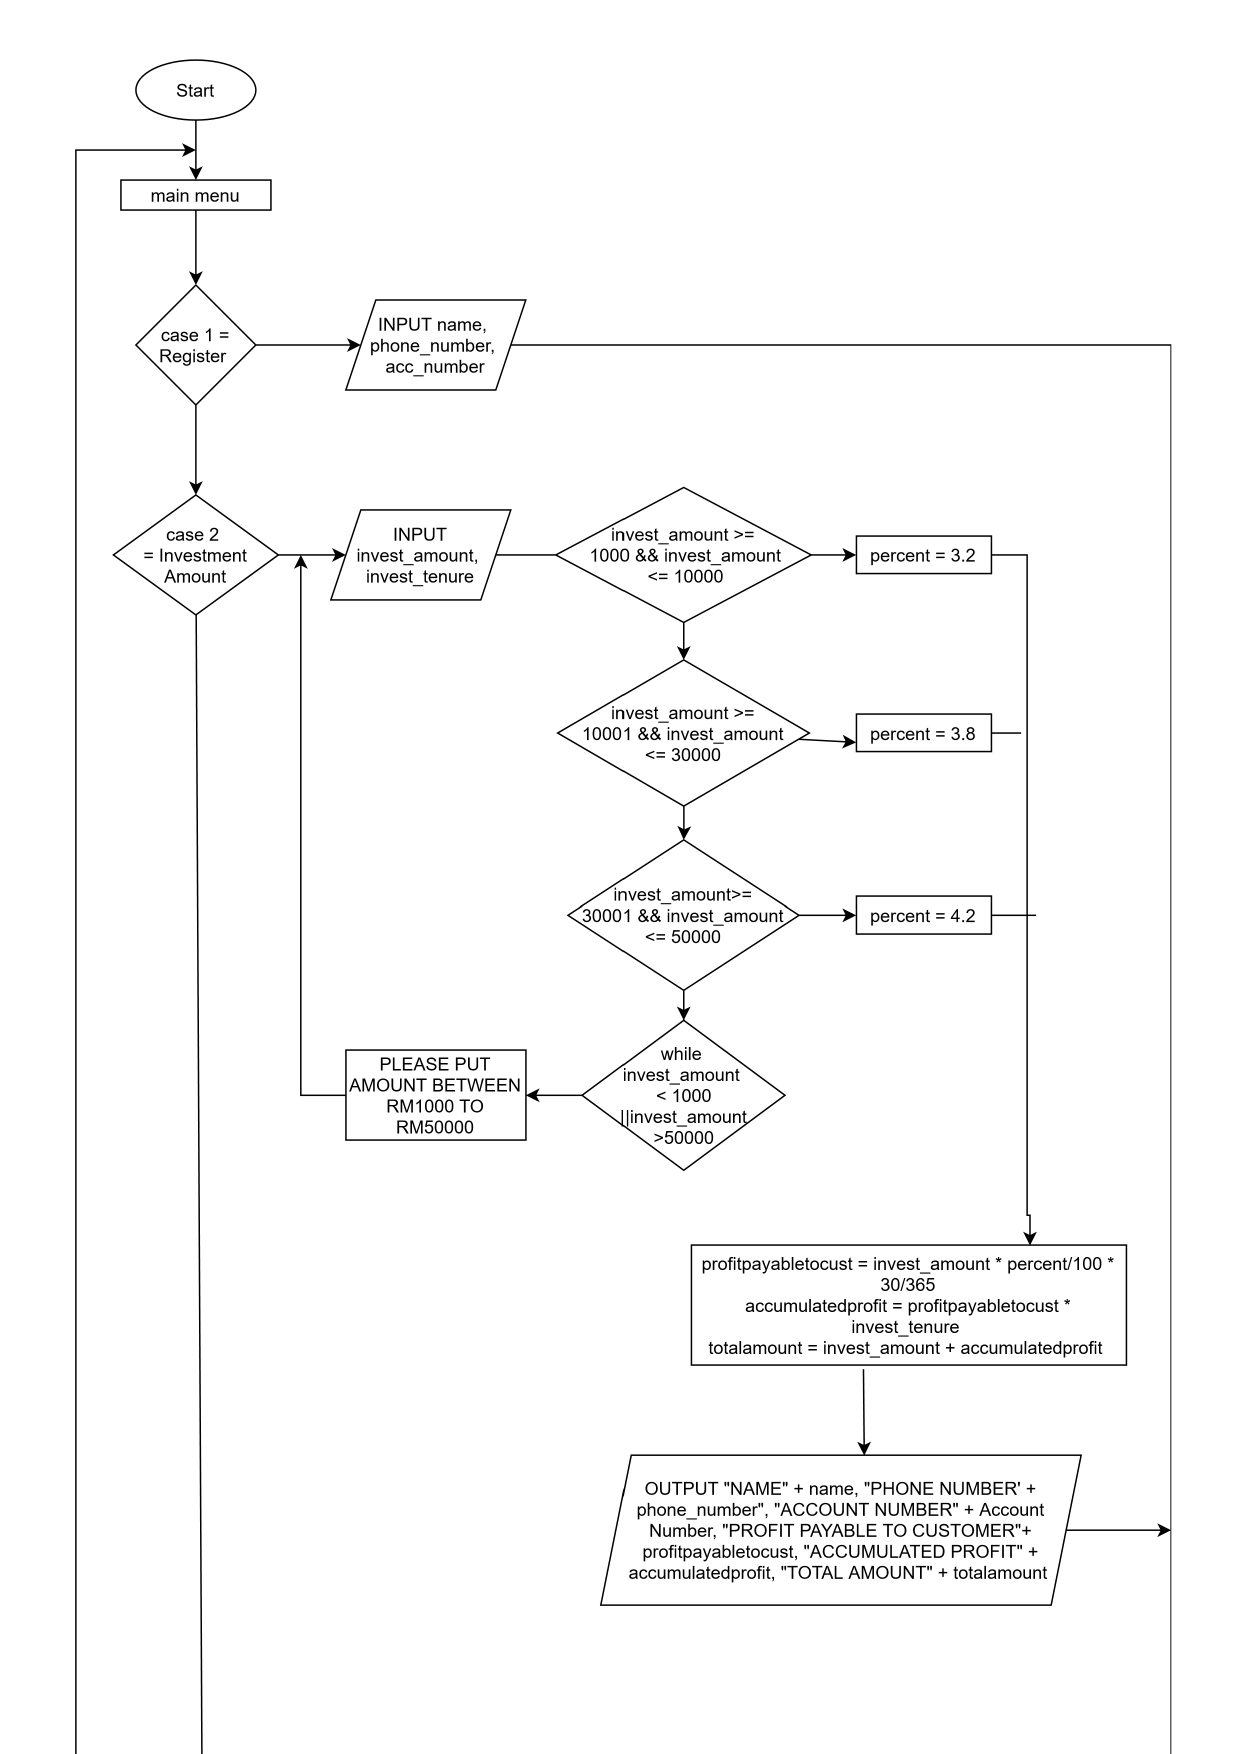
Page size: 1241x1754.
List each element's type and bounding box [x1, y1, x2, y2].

picture [74, 58, 1172, 1754]
